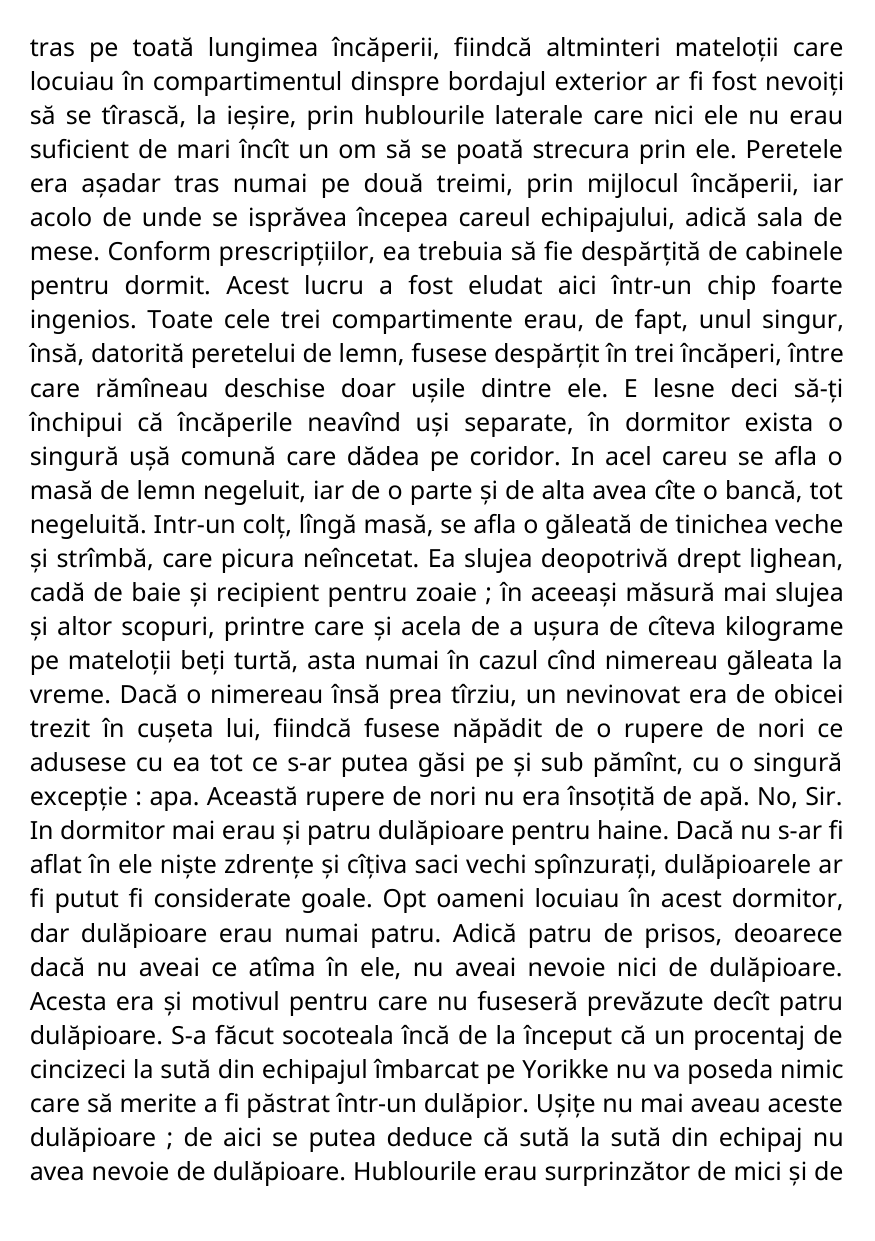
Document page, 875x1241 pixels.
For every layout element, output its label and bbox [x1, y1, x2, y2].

text [29, 29, 844, 1188]
